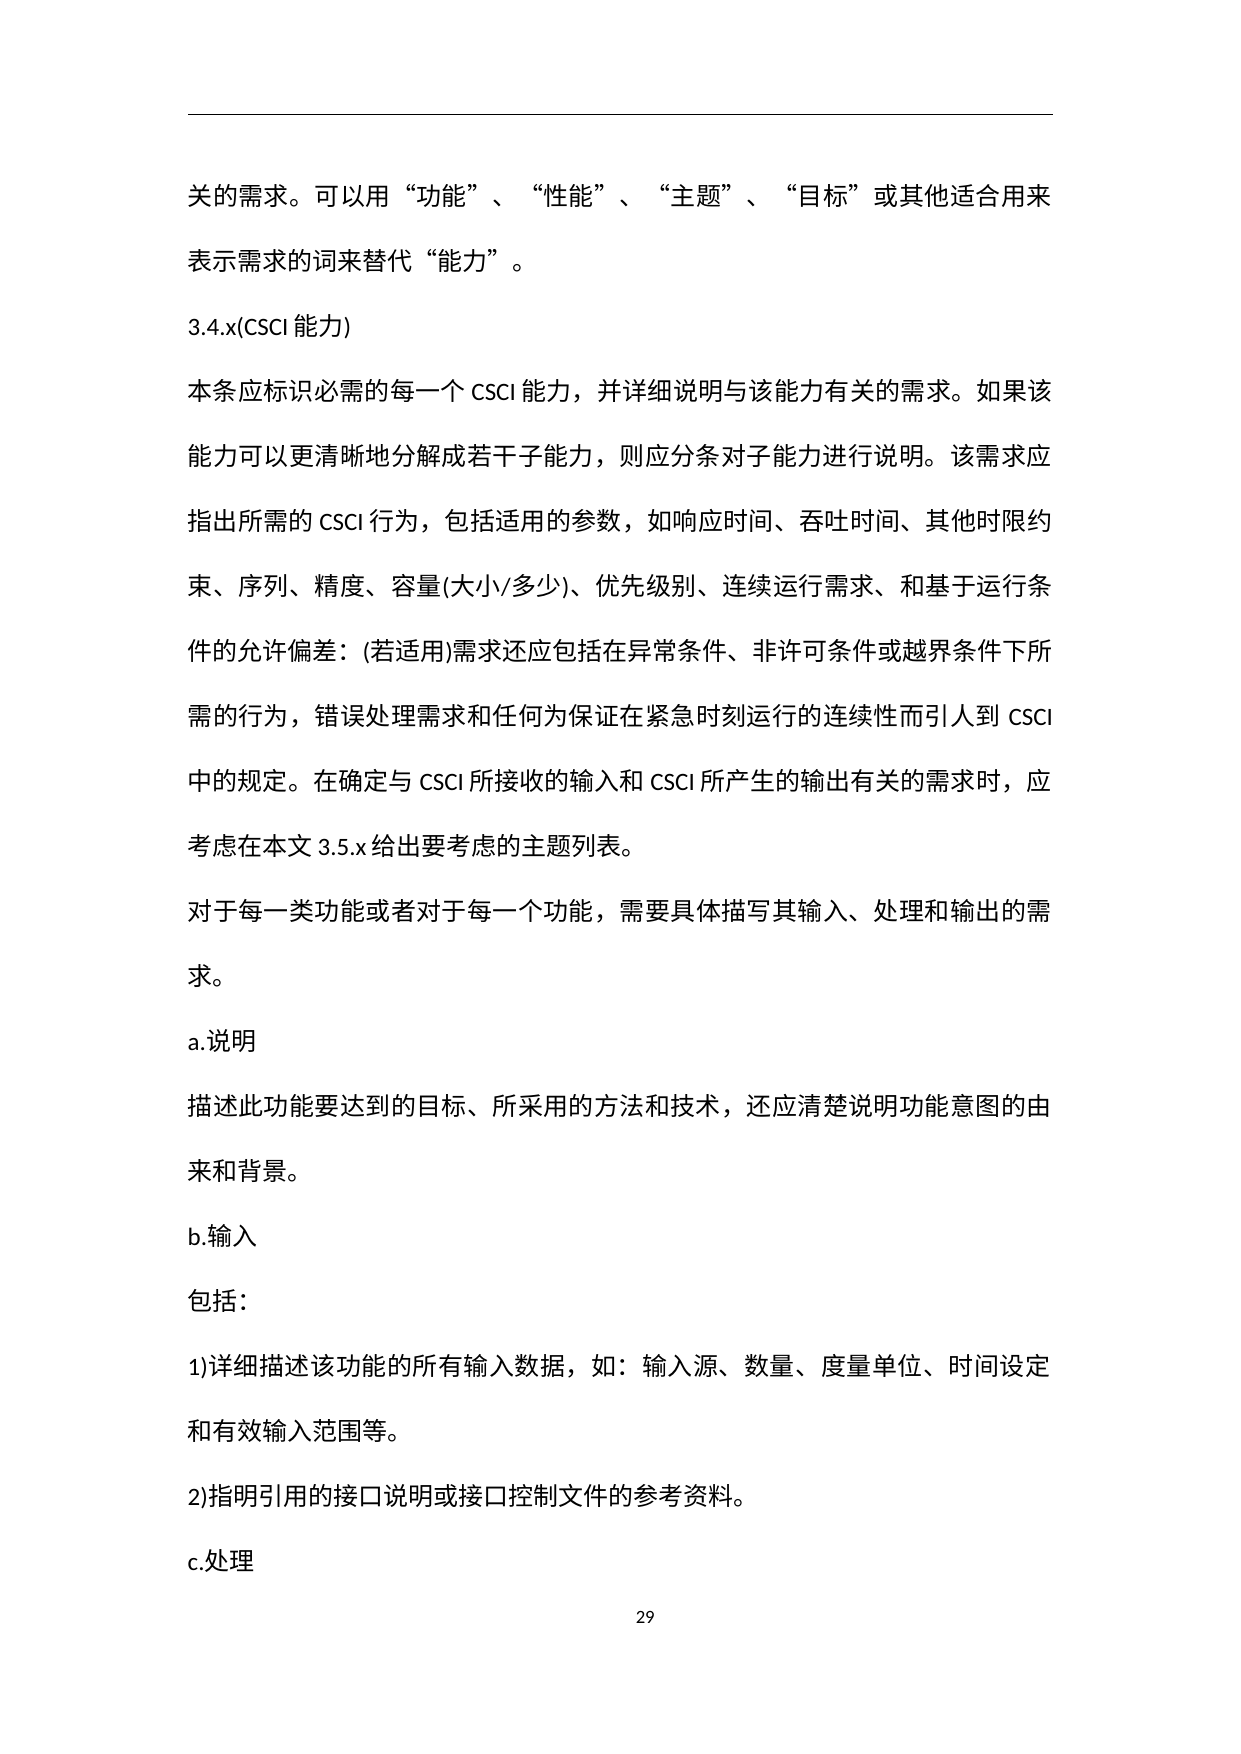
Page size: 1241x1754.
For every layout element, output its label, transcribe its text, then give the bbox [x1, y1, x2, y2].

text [187, 162, 1053, 292]
text 本条应标识必需的每一个CSCI能力，并详细说明与该能力有关的需求。如果该能力可以更清晰地分解成若干子能力，则应分条对子能力进行说明。该需求应指出所需的CSCI行为，包括适用的参数，如响应时间、吞吐时间、其他时限约束、序列、精度、容量(大小/多少)、优先级别、连续运行需求、和基于运行条件的允许偏差：(若适用)需求还应包括在异常条件、非许可条件或越界条件下所需的行为，错误处理需求和任何为保证在紧急时刻运行的连续性而引人到CSCI中的规定。在确定与CSCI所接收的输入和CSCI所产生的输出有关的需求时，应考虑在本文3.5.x给出要考虑的主题列表。 [187, 357, 1053, 877]
text a.说明 [187, 1007, 1053, 1072]
text 描述此功能要达到的目标、所采用的方法和技术，还应清楚说明功能意图的由来和背景。 [187, 1072, 1053, 1202]
text 1)详细描述该功能的所有输入数据，如：输入源、数量、度量单位、时间设定和有效输入范围等。 [187, 1332, 1053, 1462]
text 包括： [187, 1267, 1053, 1332]
text 对于每一类功能或者对于每一个功能，需要具体描写其输入、处理和输出的需求。 [187, 877, 1053, 1007]
text b.输入 [187, 1202, 1053, 1267]
text 3.4.x(CSCI能力) [187, 292, 1053, 357]
text c.处理 [187, 1527, 1053, 1592]
text 2)指明引用的接口说明或接口控制文件的参考资料。 [187, 1462, 1053, 1527]
